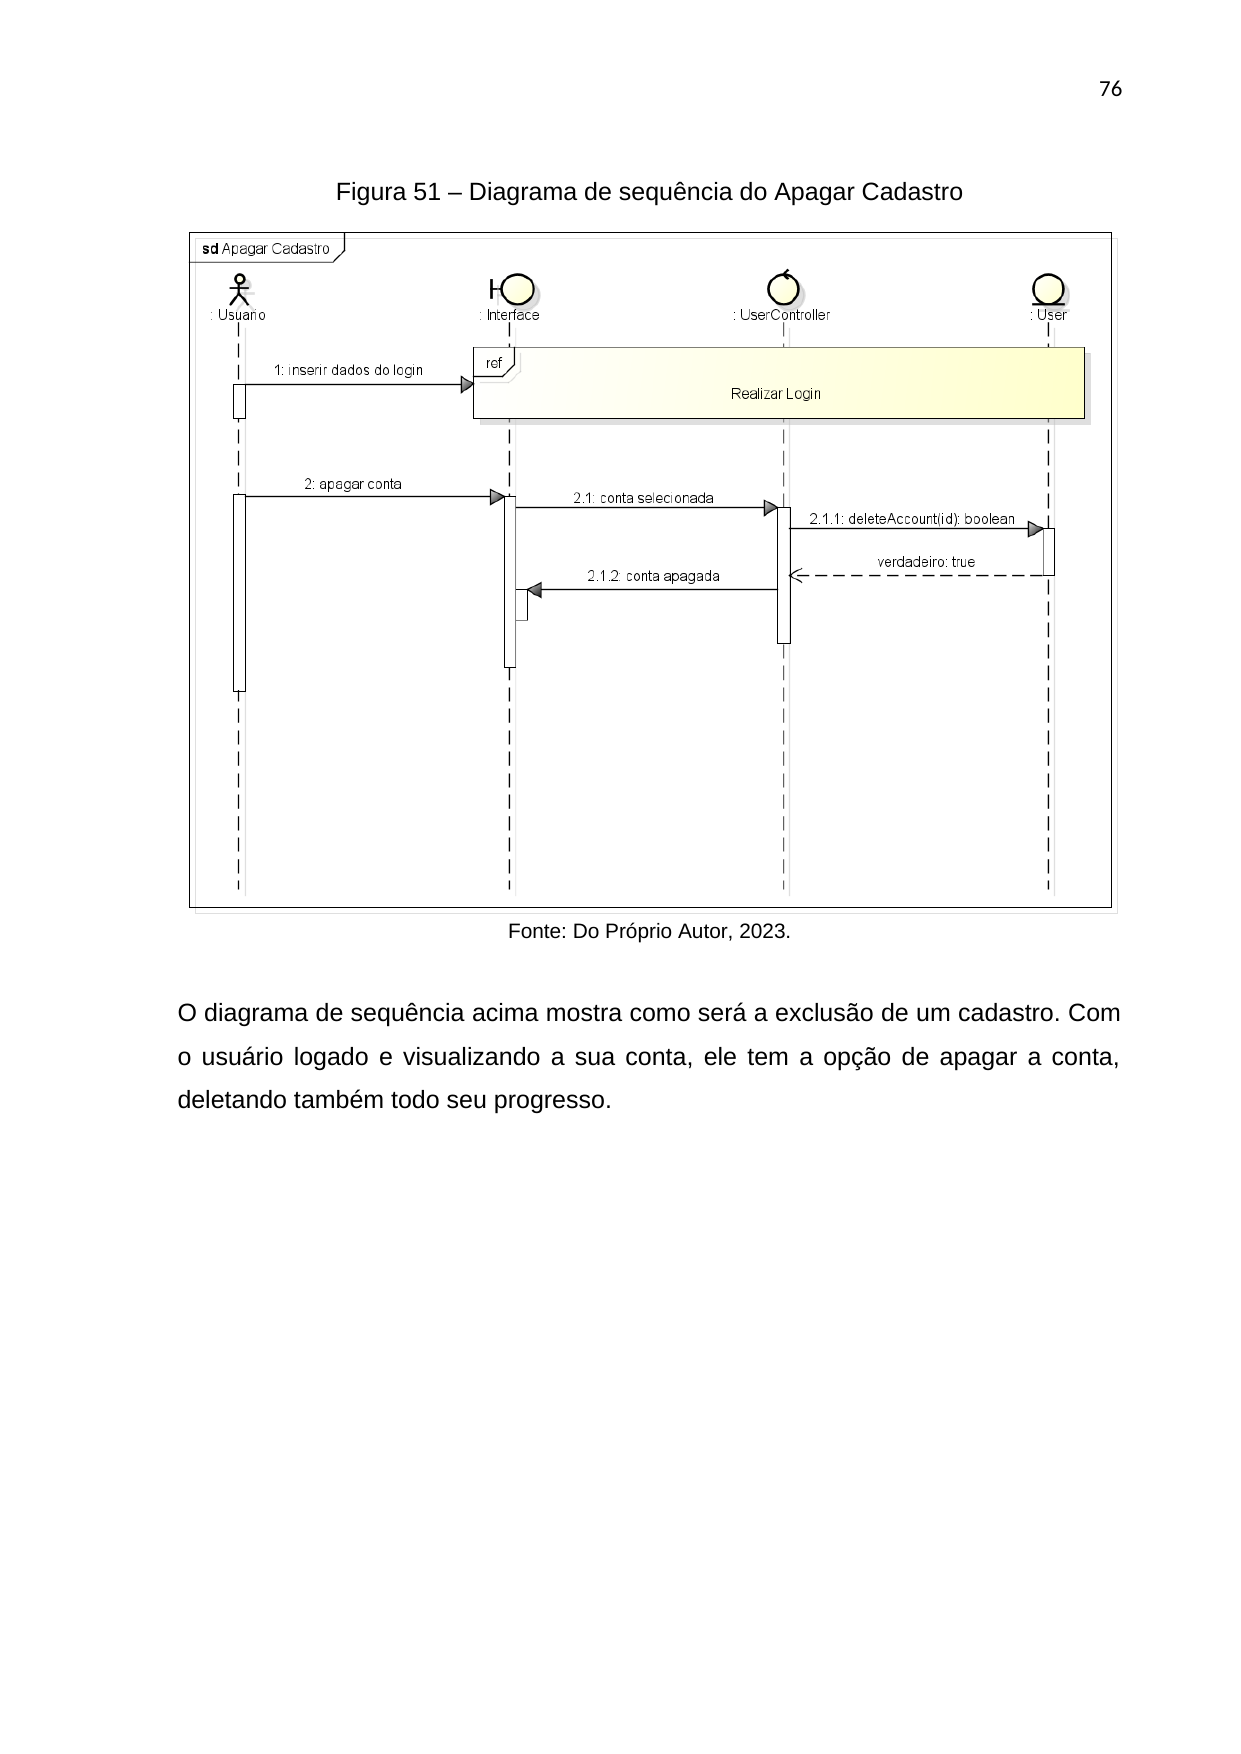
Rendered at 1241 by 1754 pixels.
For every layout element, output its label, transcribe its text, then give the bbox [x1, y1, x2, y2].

picture [177, 220, 1122, 919]
text Fonte: Do Próprio Autor, 2023. [177, 919, 1122, 943]
text Figura 51 – Diagrama de sequência do Apagar Cadastro [177, 177, 1122, 206]
text O diagrama de sequência acima mostra como será a exclusão de um cadastro. Com o usuário logado e visualizando a sua conta, ele tem a opção de apagar a conta, deletando também todo seu progresso. [177, 998, 1122, 1113]
